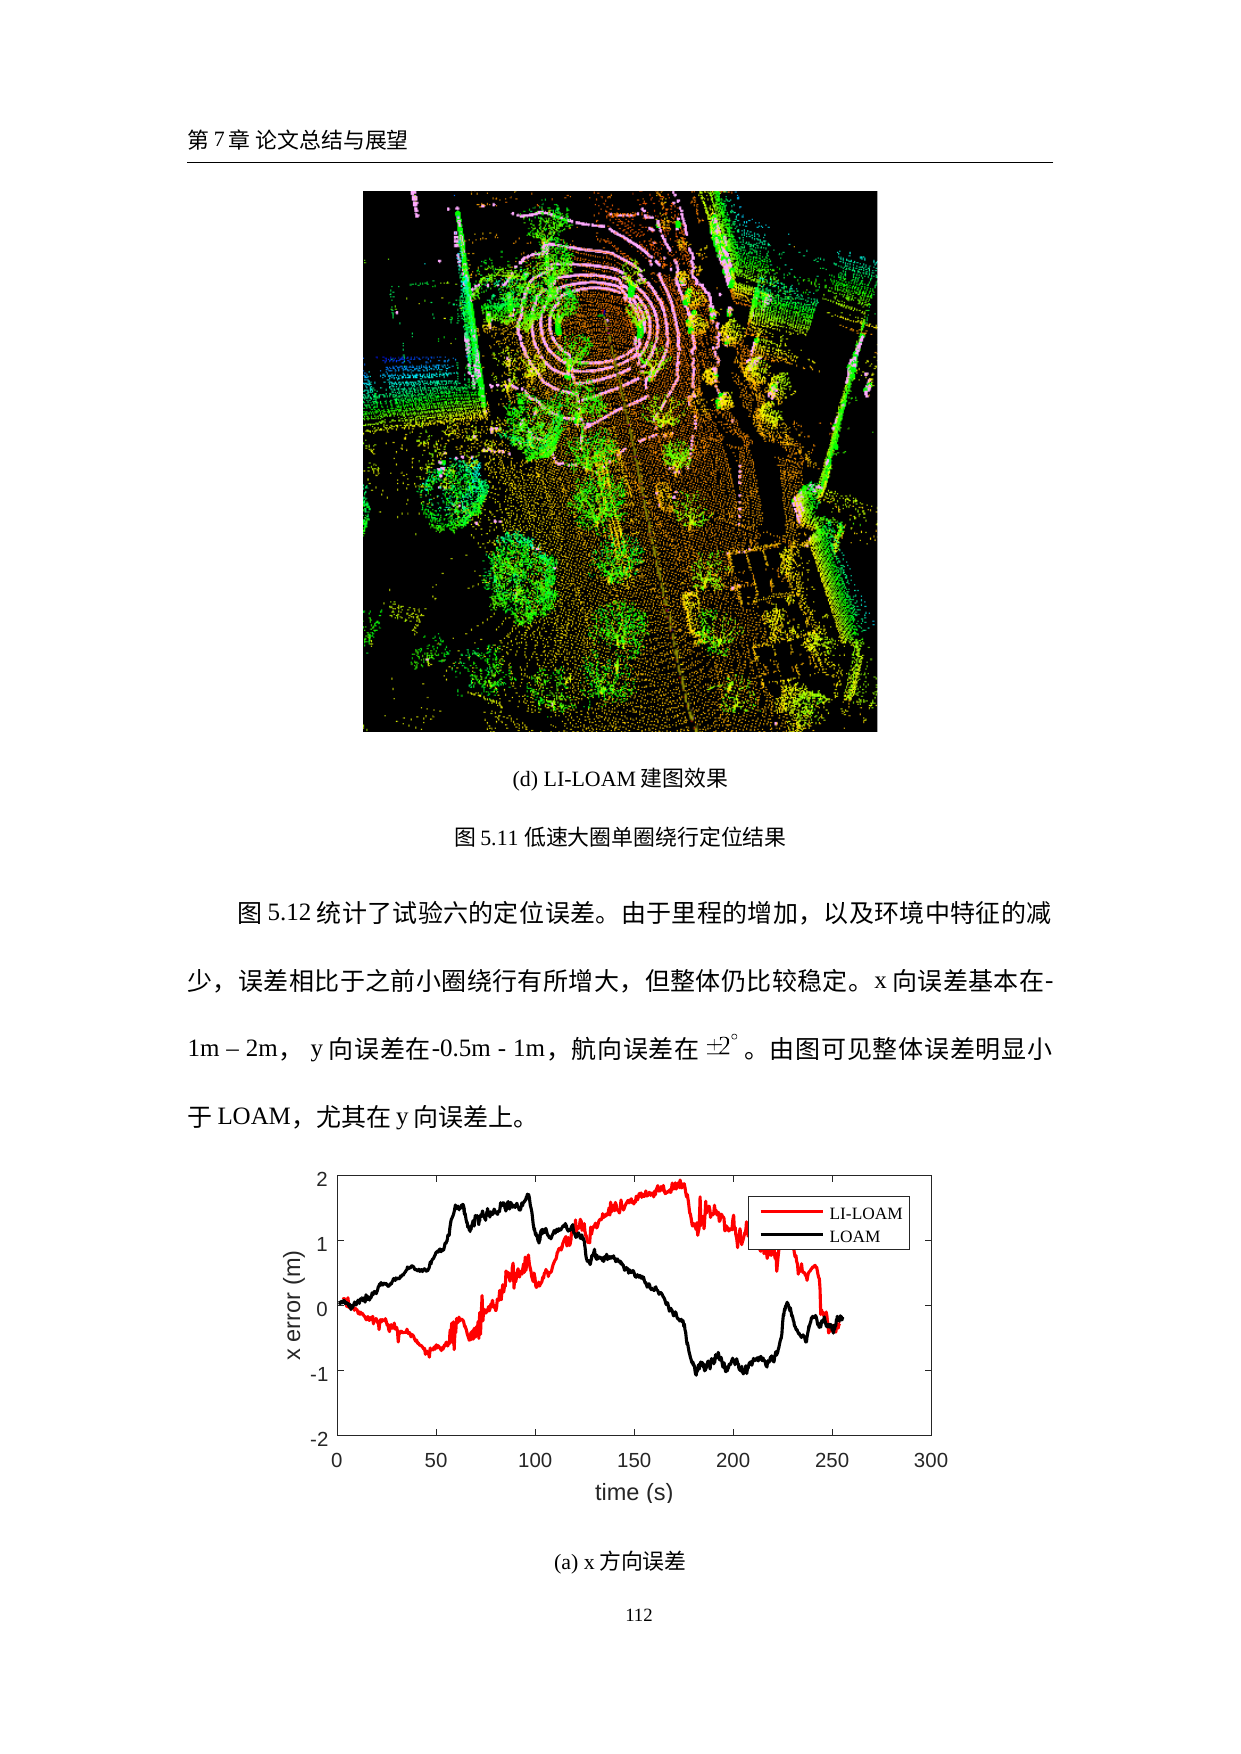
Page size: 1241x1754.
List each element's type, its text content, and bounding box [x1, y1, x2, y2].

text 图5.11 低速大圈单圈绕行定位结果 [187, 819, 1053, 853]
text (d) LI-LOAM建图效果 [187, 760, 1053, 794]
text (a) x方向误差 [187, 1542, 1053, 1576]
text 图5.12统计了试验六的定位误差。由于里程的增加，以及环境中特征的减少，误差相比于之前小圈绕行有所增大，但整体仍比较稳定。x向误差基本在-1m – 2m， y向误差在-0.5m - 1m，航向误差在。由图可见整体误差明显小于LOAM，尤其在y向误差上。 [187, 878, 1053, 1149]
picture [363, 191, 878, 732]
